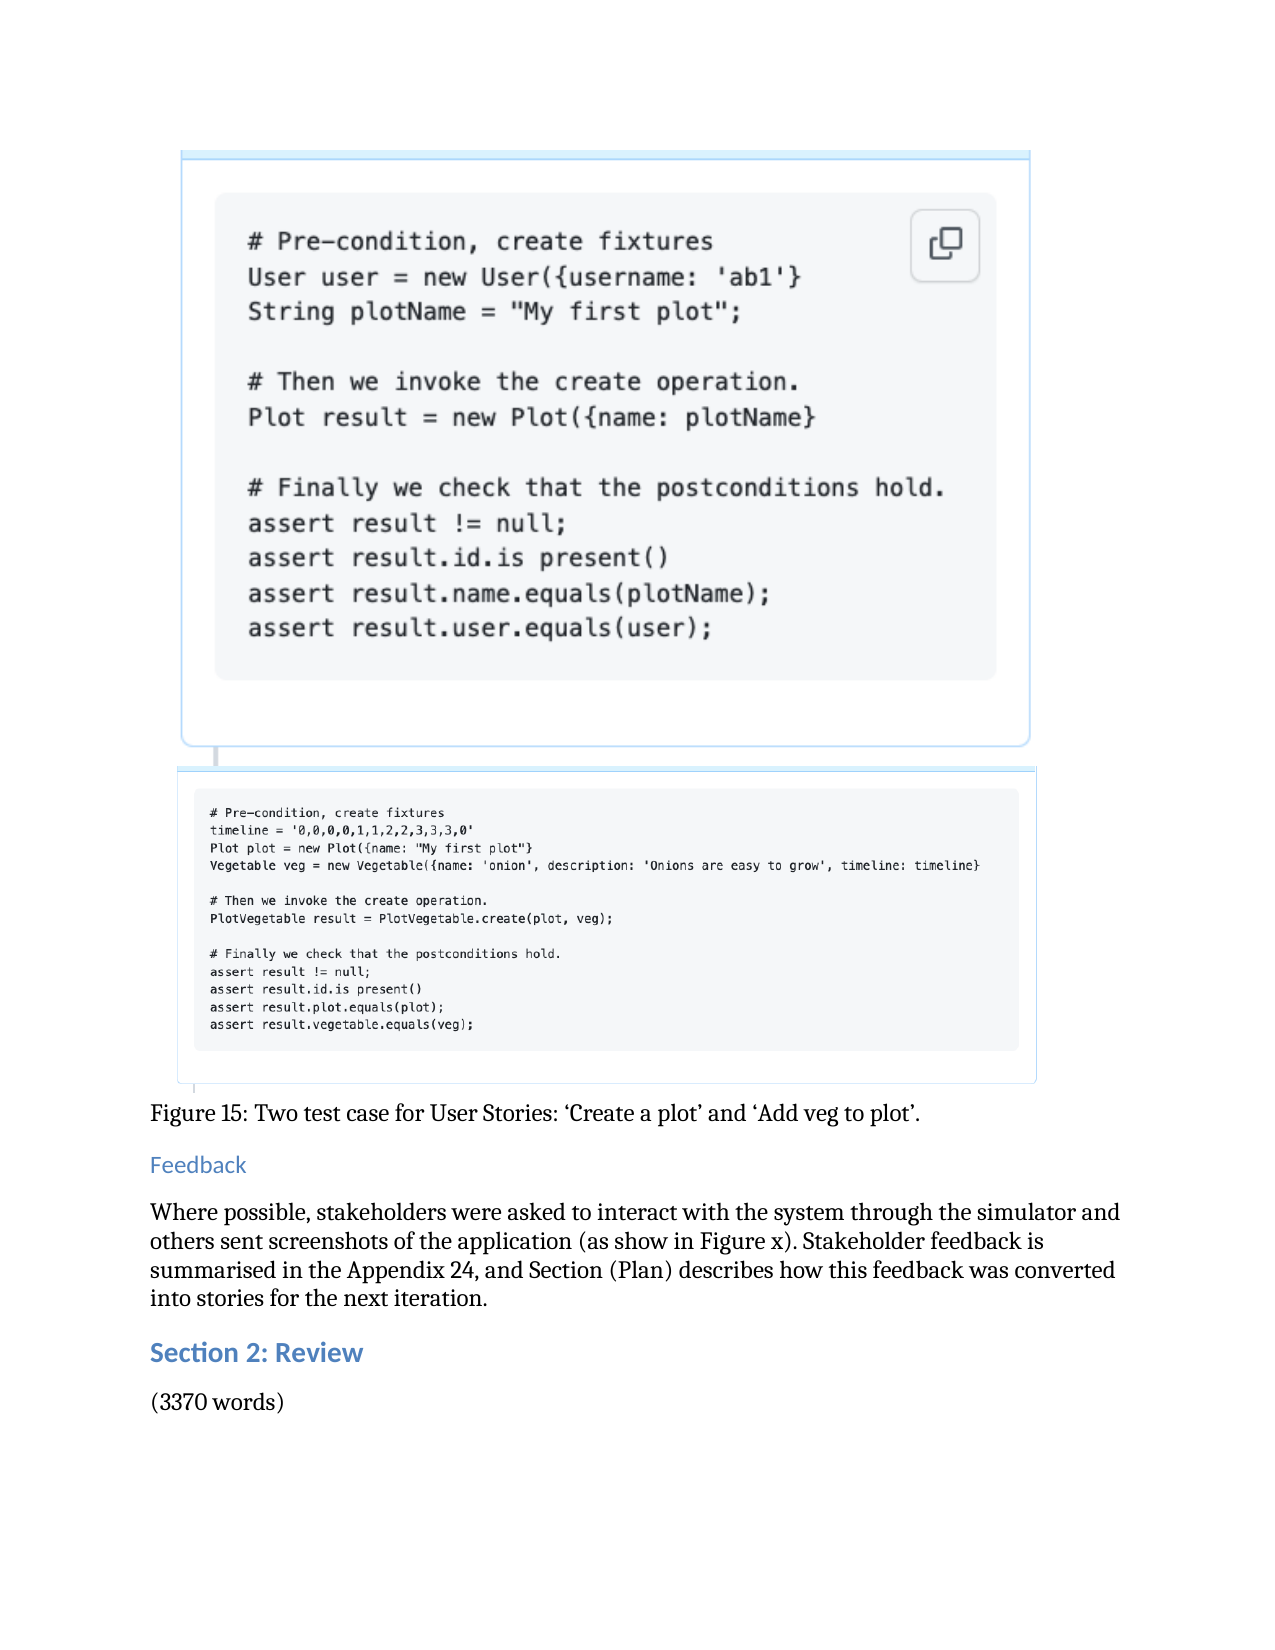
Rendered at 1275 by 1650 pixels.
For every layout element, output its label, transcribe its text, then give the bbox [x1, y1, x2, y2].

picture [168, 150, 1044, 1093]
text (3370 words) [150, 1388, 1125, 1417]
subtitle Section 2: Review [150, 1334, 1125, 1369]
text Where possible, stakeholders were asked to interact with the system through the simulator and others sent screenshots of the application (as show in Figure x). Stakeholder feedback is summarised in the Appendix 24, and Section (Plan) describes how this feedback was converted into stories for the next iteration. [150, 1198, 1125, 1313]
subtitle Feedback [150, 1149, 1125, 1179]
